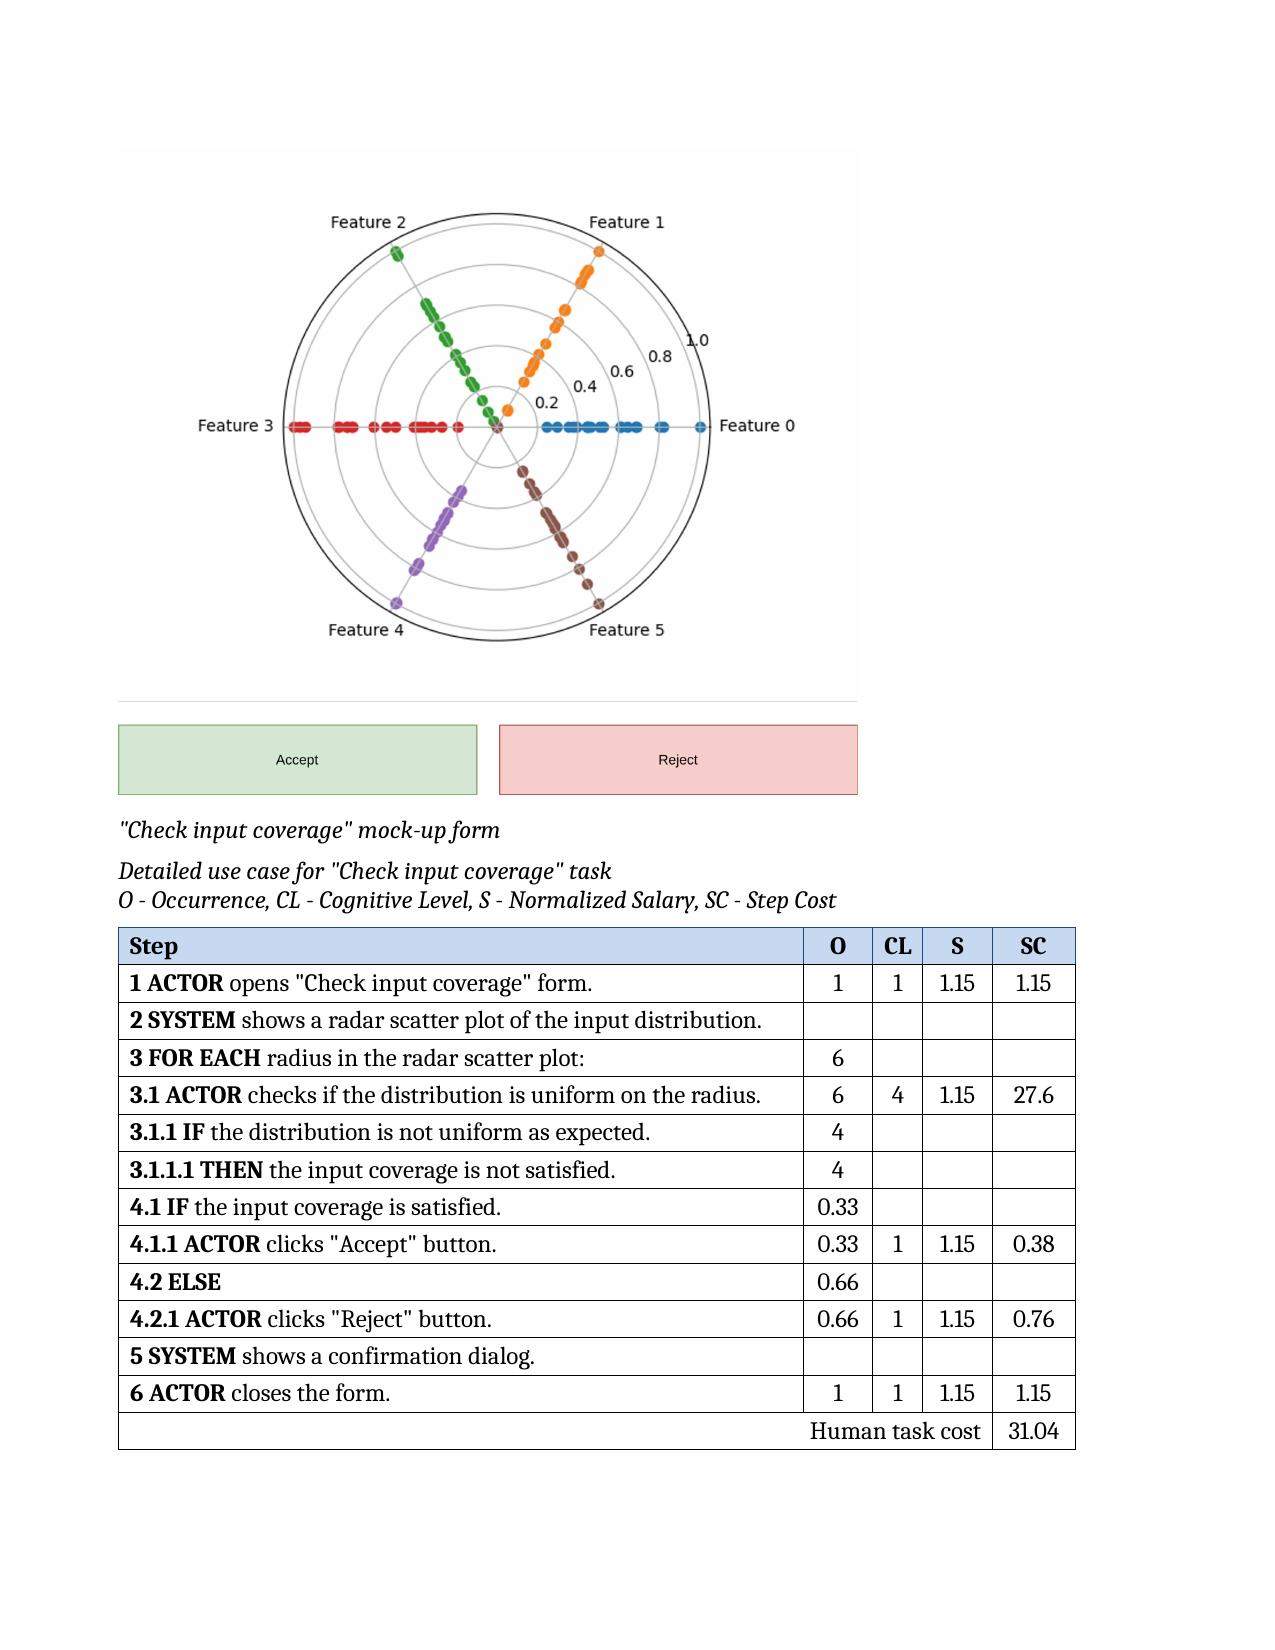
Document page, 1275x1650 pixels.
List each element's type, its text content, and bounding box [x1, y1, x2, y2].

picture [118, 147, 858, 795]
table_cell 6 ACTOR closes the form. [119, 1376, 803, 1412]
table_cell [993, 1040, 1075, 1076]
table_cell 3 FOR EACH radius in the radar scatter plot: [119, 1040, 803, 1076]
table_cell 1 [873, 1226, 922, 1263]
table_cell 3.1 ACTOR checks if the distribution is uniform on the radius. [119, 1077, 803, 1113]
table_cell 31.04 [993, 1413, 1075, 1449]
table_cell 5 SYSTEM shows a confirmation dialog. [119, 1338, 803, 1374]
table_cell 1 ACTOR opens "Check input coverage" form. [119, 965, 803, 1002]
table_cell [873, 1338, 922, 1374]
table_cell 4.1 IF the input coverage is satisfied. [119, 1189, 803, 1225]
table_cell [873, 1152, 922, 1188]
table_cell 1 [873, 1301, 922, 1337]
text "Check input coverage" mock-up form [118, 816, 1157, 844]
table_cell [923, 1338, 992, 1374]
table_cell 1 [873, 965, 922, 1002]
table_cell 1.15 [923, 1077, 992, 1113]
table_cell 1 [804, 965, 872, 1002]
table_cell [804, 1338, 872, 1374]
table_cell [993, 1152, 1075, 1188]
table_cell 2 SYSTEM shows a radar scatter plot of the input distribution. [119, 1003, 803, 1039]
table_cell 6 [804, 1040, 872, 1076]
table_cell 4.1.1 ACTOR clicks "Accept" button. [119, 1226, 803, 1263]
table_header Step [119, 928, 803, 964]
table_cell 4 [804, 1115, 872, 1151]
table_cell [873, 1003, 922, 1039]
table_header O [804, 928, 872, 964]
table_cell 4.2.1 ACTOR clicks "Reject" button. [119, 1301, 803, 1337]
table_cell 1.15 [923, 1226, 992, 1263]
table_cell [993, 1189, 1075, 1225]
table_cell [923, 1003, 992, 1039]
table_cell 4 [804, 1152, 872, 1188]
table_cell [923, 1264, 992, 1300]
table_cell [923, 1189, 992, 1225]
table_cell 6 [804, 1077, 872, 1113]
table_cell [993, 1003, 1075, 1039]
table_cell [923, 1115, 992, 1151]
table_cell 3.1.1.1 THEN the input coverage is not satisfied. [119, 1152, 803, 1188]
table_cell 27.6 [993, 1077, 1075, 1113]
table_cell 0.33 [804, 1226, 872, 1263]
table_cell 4.2 ELSE [119, 1264, 803, 1300]
table_cell 1.15 [923, 1301, 992, 1337]
table_cell 0.66 [804, 1264, 872, 1300]
text Detailed use case for "Check input coverage" task O - Occurrence, CL - Cognitive Level, S - Normalized Salary, SC - Step Cost [118, 857, 1157, 914]
table_cell 1 [873, 1376, 922, 1412]
table_cell [923, 1040, 992, 1076]
table_header CL [873, 928, 922, 964]
table_cell 1.15 [993, 1376, 1075, 1412]
table_cell 0.38 [993, 1226, 1075, 1263]
table_cell [873, 1189, 922, 1225]
table_cell [873, 1264, 922, 1300]
table_header S [923, 928, 992, 964]
table_cell 1.15 [923, 1376, 992, 1412]
table_cell [804, 1003, 872, 1039]
table_header SC [993, 928, 1075, 964]
table_cell Human task cost [119, 1413, 992, 1449]
table_cell [873, 1040, 922, 1076]
table_cell [993, 1115, 1075, 1151]
table_cell [993, 1338, 1075, 1374]
table_cell 0.66 [804, 1301, 872, 1337]
table_cell 1 [804, 1376, 872, 1412]
table_cell 1.15 [993, 965, 1075, 1002]
table_cell [873, 1115, 922, 1151]
table_cell [923, 1152, 992, 1188]
table_cell 0.76 [993, 1301, 1075, 1337]
table_cell 3.1.1 IF the distribution is not uniform as expected. [119, 1115, 803, 1151]
table_cell 4 [873, 1077, 922, 1113]
table_cell 0.33 [804, 1189, 872, 1225]
table_cell 1.15 [923, 965, 992, 1002]
table_cell [993, 1264, 1075, 1300]
